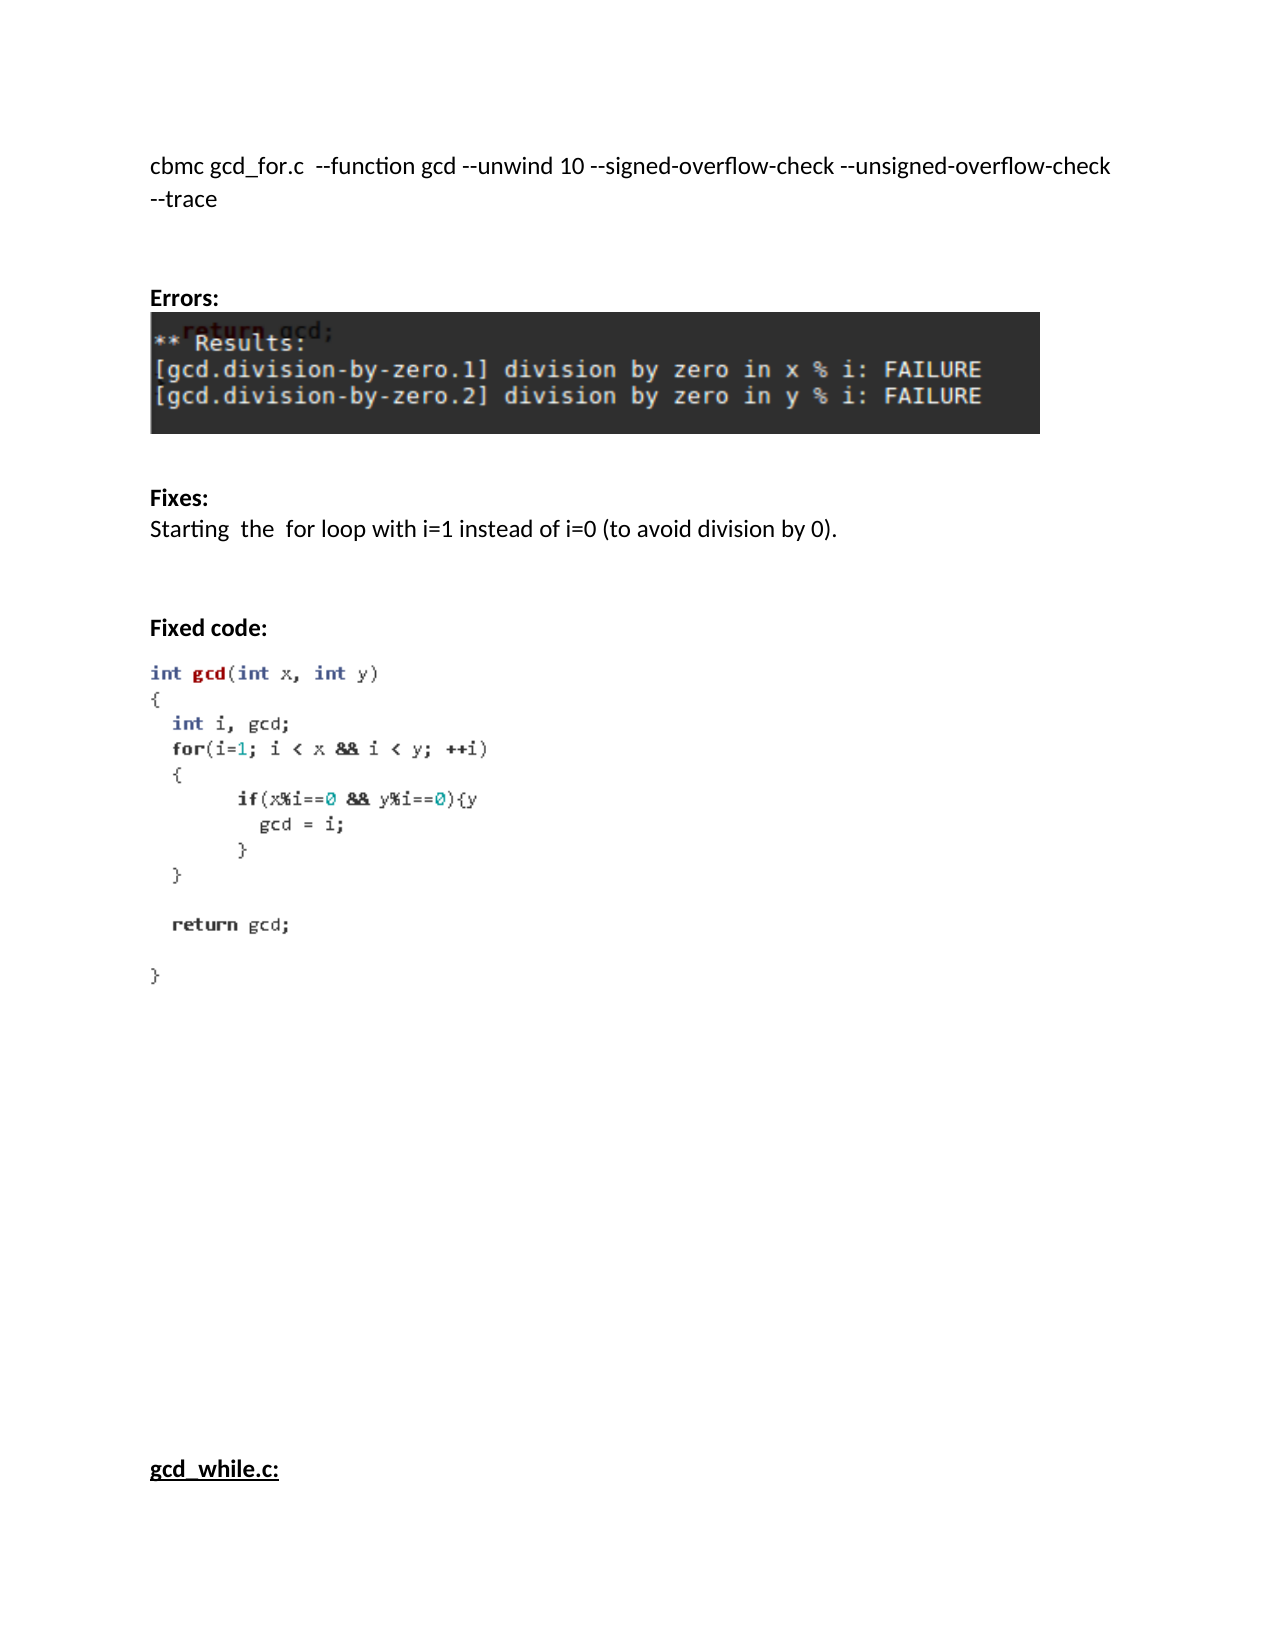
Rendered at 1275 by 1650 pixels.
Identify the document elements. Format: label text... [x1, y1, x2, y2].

text Errors: [150, 282, 1125, 313]
picture [150, 312, 1040, 434]
picture [150, 661, 686, 989]
text Starting the for loop with i=1 instead of i=0 (to avoid division by 0). [150, 513, 1125, 543]
text Fixed code: [150, 612, 1125, 643]
text Fixes: [150, 482, 1125, 513]
text gcd_while.c: [150, 1453, 1125, 1484]
text cbmc gcd_for.c --function gcd --unwind 10 --signed-overflow-check --unsigned-overflow-check --trace [150, 150, 1125, 213]
